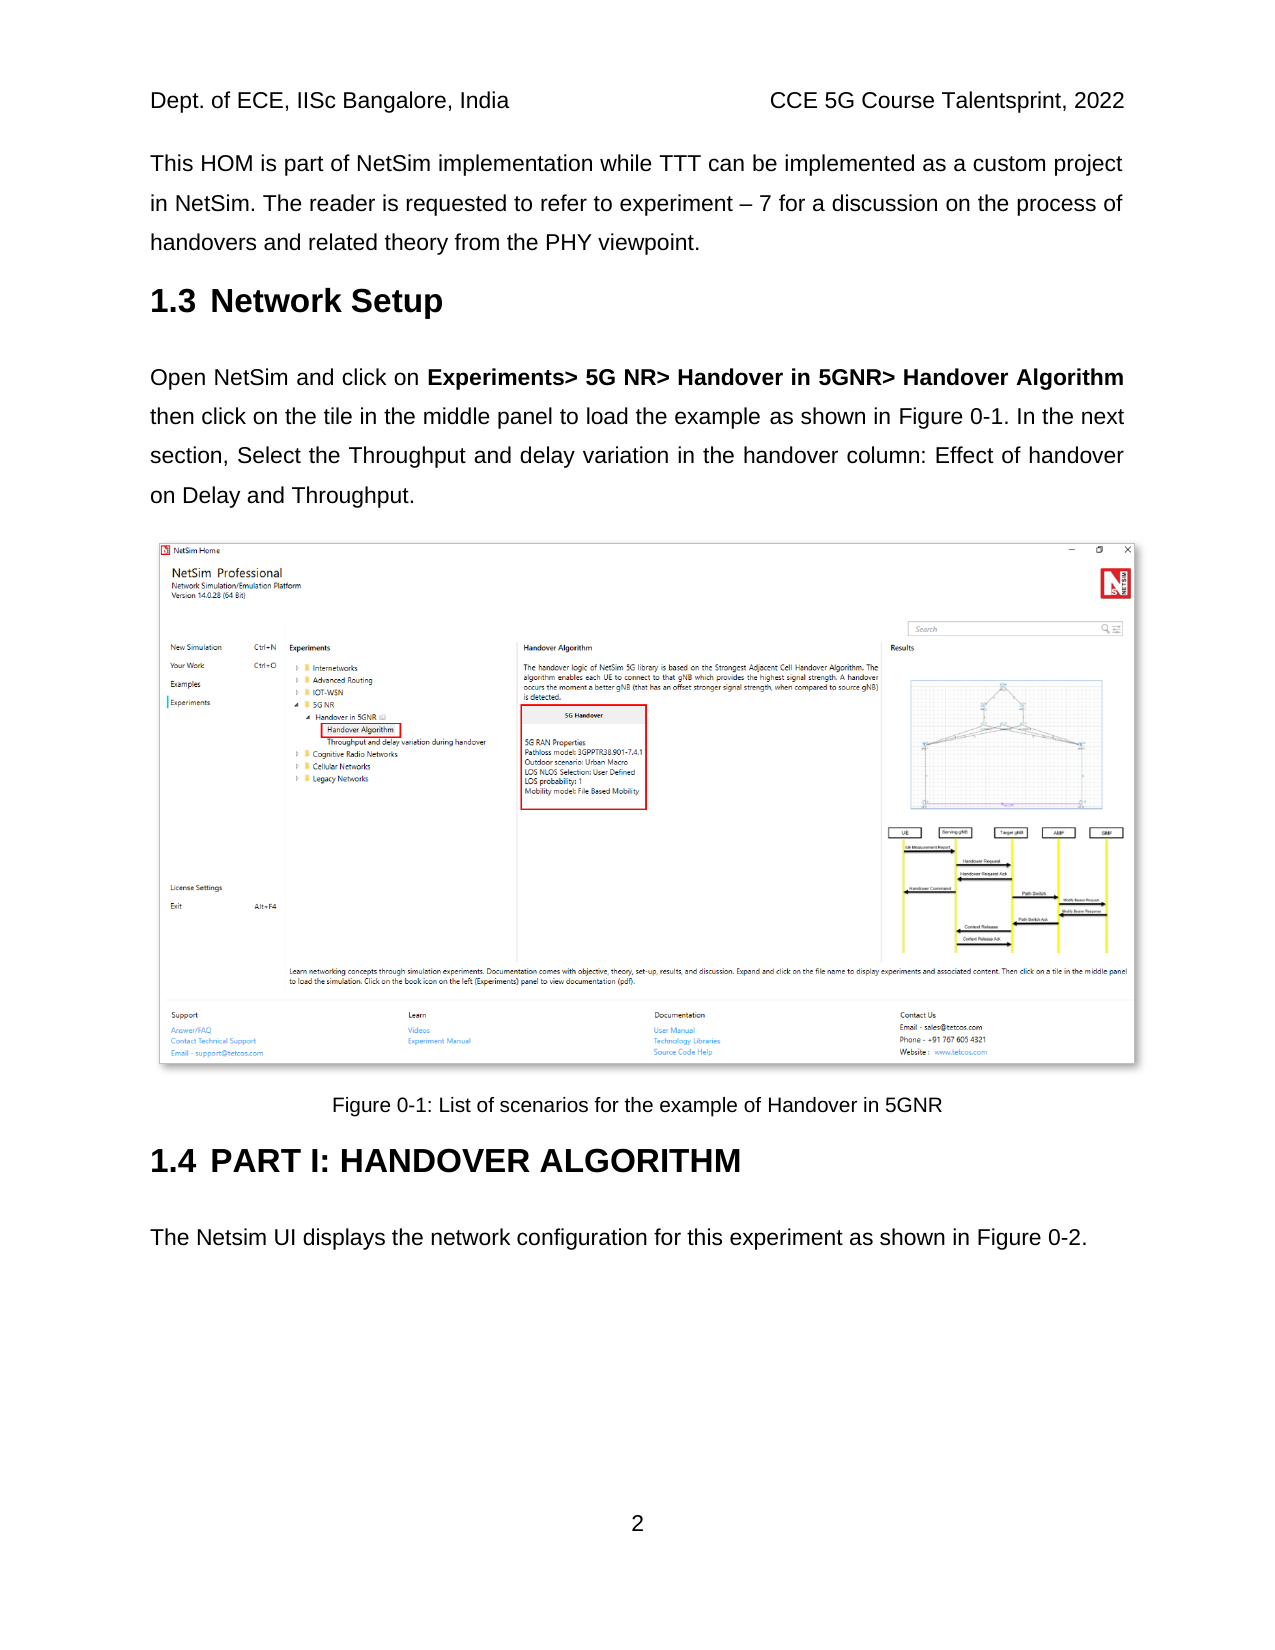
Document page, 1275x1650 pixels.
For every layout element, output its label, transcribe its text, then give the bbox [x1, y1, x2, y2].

picture [160, 544, 1134, 1063]
subtitle Network Setup [150, 281, 1124, 319]
text This HOM is part of NetSim implementation while TTT can be implemented as a custom project in NetSim. The reader is requested to refer to experiment – 7 for a discussion on the process of handovers and related theory from the PHY viewpoint. [150, 150, 1124, 255]
subtitle PART I: HANDOVER ALGORITHM [150, 1141, 1124, 1180]
text Open NetSim and click on Experiments> 5G NR> Handover in 5GNR> Handover Algorithm then click on the tile in the middle panel to load the example as shown in Figure 0-1. In the next section, Select the Throughput and delay variation in the handover column: Effect of handover on Delay and Throughput. [150, 363, 1124, 508]
text The Netsim UI displays the network configuration for this experiment as shown in Figure 0-2. [150, 1224, 1124, 1250]
